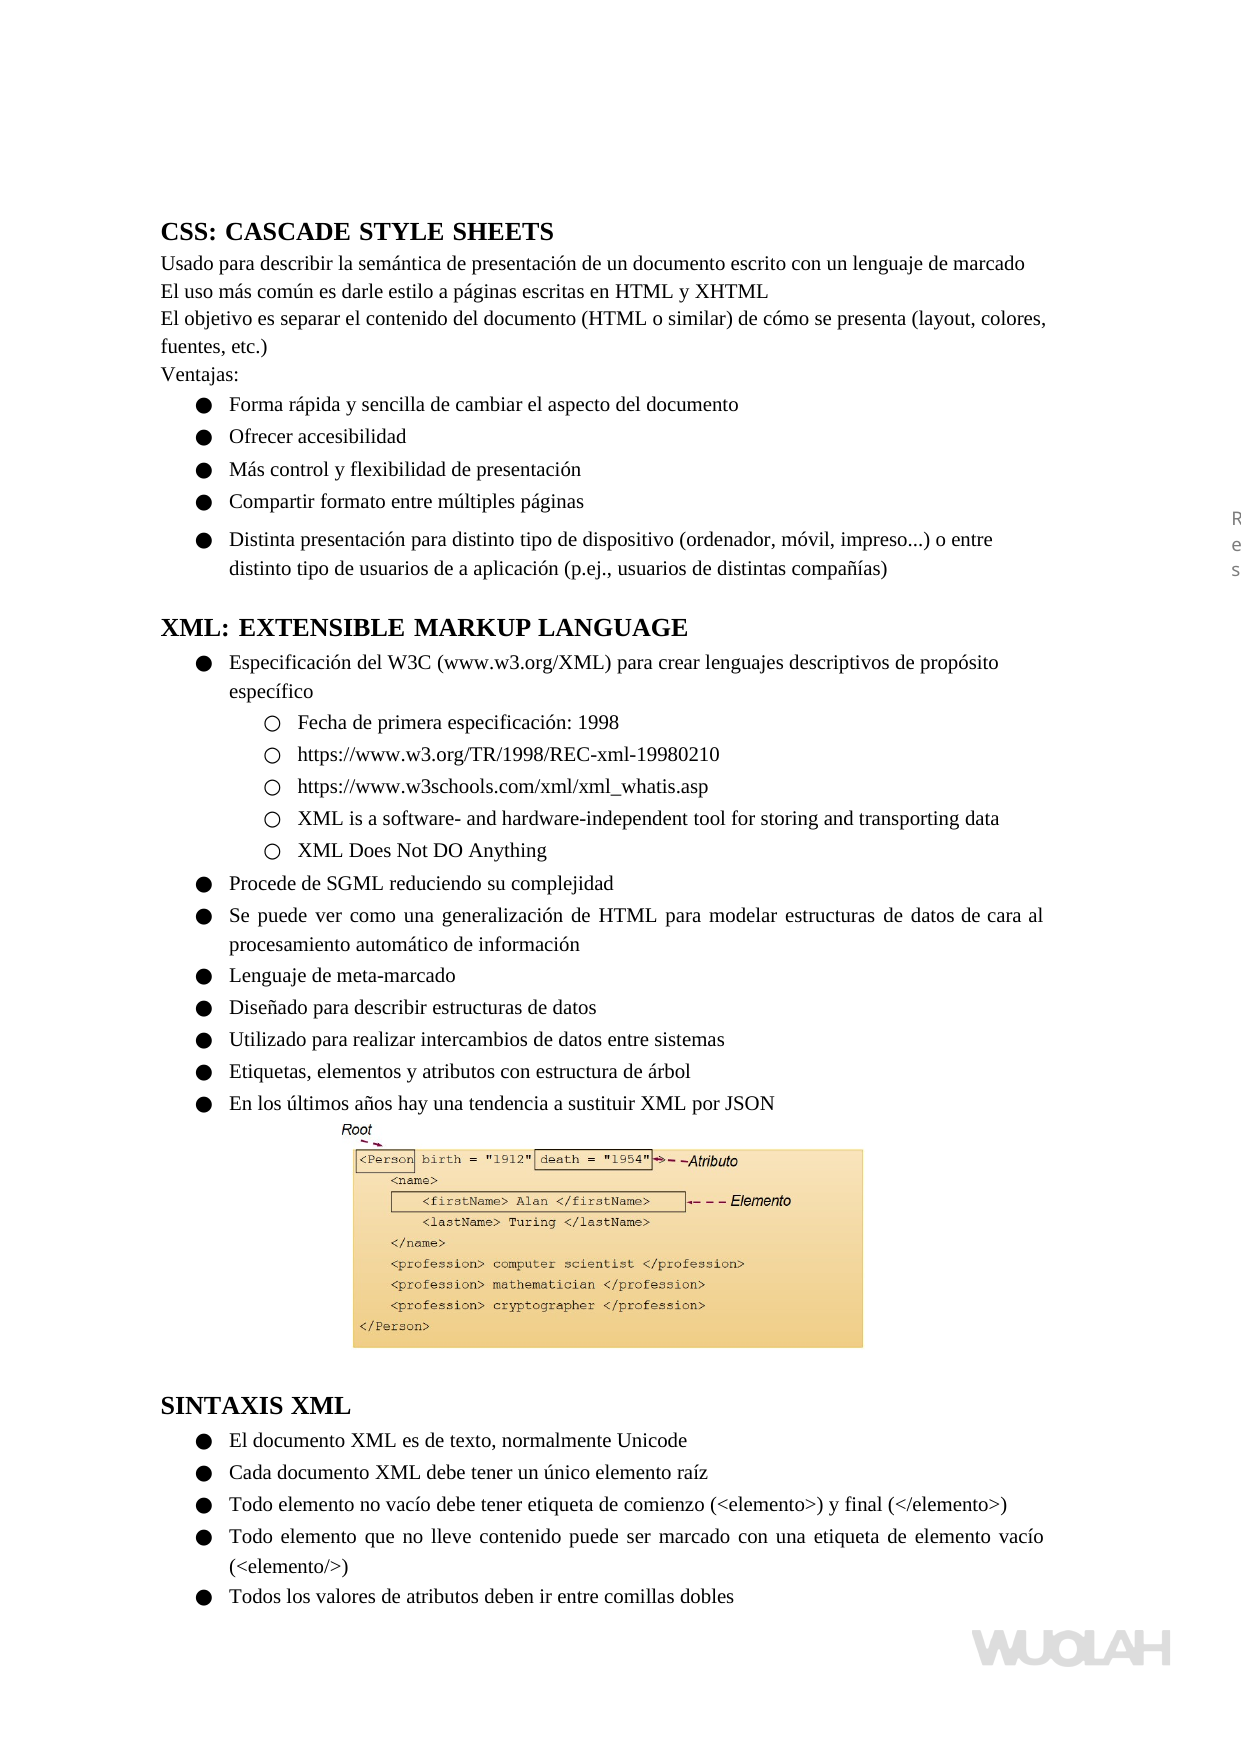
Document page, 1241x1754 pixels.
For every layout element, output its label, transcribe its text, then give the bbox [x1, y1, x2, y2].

list Cada documento XML debe tener un único elemento raíz [194, 1457, 1240, 1486]
list Todo elemento que no lleve contenido puede ser marcado con una etiqueta de elemento vacío (<elemento/>) [194, 1522, 1050, 1578]
list Etiquetas, elementos y atributos con estructura de árbol [194, 1056, 1240, 1084]
list Lenguaje de meta-marcado [194, 960, 1240, 988]
text El objetivo es separar el contenido del documento (HTML o similar) de cómo se presenta (layout, colores, fuentes, etc.) [160, 306, 1096, 358]
picture [341, 1124, 865, 1350]
list Todo elemento no vacío debe tener etiqueta de comienzo (<elemento>) y final (</elemento>) [194, 1489, 1240, 1518]
list XML Does Not DO Anything [263, 836, 1240, 864]
list Diseñado para describir estructuras de datos [194, 992, 1240, 1020]
subtitle CSS: CASCADE STYLE SHEETS [160, 216, 1240, 246]
list Distinta presentación para distinto tipo de dispositivo (ordenador, móvil, impreso...) o entre distinto tipo de usuarios de a aplicación (p.ej., usuarios de distintas compañías) [194, 524, 1051, 580]
list Especificación del W3C (www.w3.org/XML) para crear lenguajes descriptivos de propósito específico [194, 647, 1050, 703]
subtitle SINTAXIS XML [160, 1390, 1240, 1420]
subtitle XML: EXTENSIBLE MARKUP LANGUAGE [160, 612, 1240, 642]
list Utilizado para realizar intercambios de datos entre sistemas [194, 1024, 1240, 1052]
list Más control y flexibilidad de presentación [194, 454, 1240, 482]
list El documento XML es de texto, normalmente Unicode [194, 1425, 1240, 1454]
text Ventajas: [160, 362, 1240, 386]
list XML is a software- and hardware-independent tool for storing and transporting data [263, 803, 1240, 832]
list Forma rápida y sencilla de cambiar el aspecto del documento [194, 389, 1240, 418]
list Procede de SGML reduciendo su complejidad [194, 868, 1240, 896]
list https://www.w3schools.com/xml/xml_whatis.asp [263, 771, 1240, 800]
list Todos los valores de atributos deben ir entre comillas dobles [194, 1581, 1240, 1610]
list Fecha de primera especificación: 1998 [263, 707, 1240, 735]
list En los últimos años hay una tendencia a sustituir XML por JSON [194, 1088, 1240, 1117]
list Se puede ver como una generalización de HTML para modelar estructuras de datos de cara al procesamiento automático de información [194, 900, 1049, 956]
list https://www.w3.org/TR/1998/REC-xml-19980210 [263, 739, 1240, 767]
list Compartir formato entre múltiples páginas [194, 486, 1240, 514]
picture [972, 1630, 1171, 1667]
text Usado para describir la semántica de presentación de un documento escrito con un lenguaje de marcado El uso más común es darle estilo a páginas escritas en HTML y XHTML [160, 251, 1034, 303]
list Ofrecer accesibilidad [194, 422, 1240, 450]
